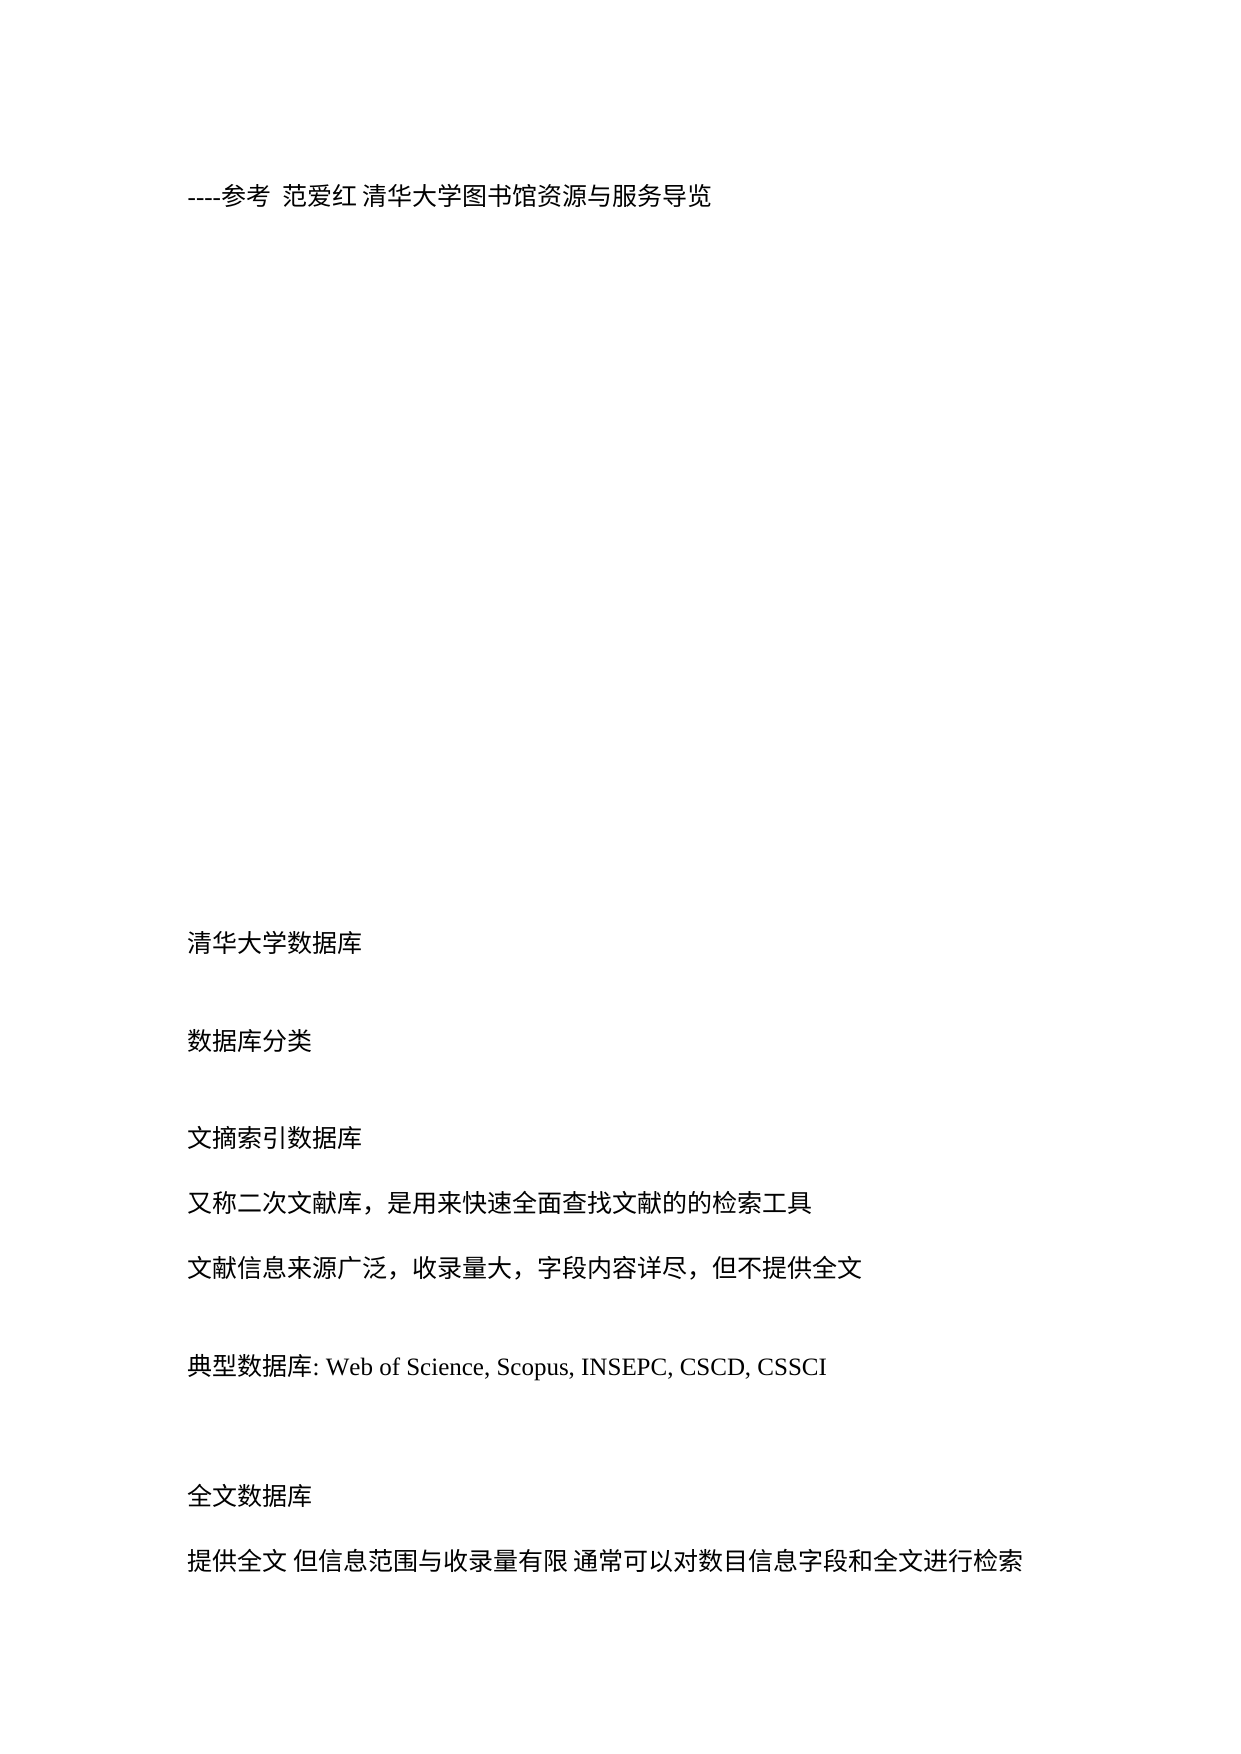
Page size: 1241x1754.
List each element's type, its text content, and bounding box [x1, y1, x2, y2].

text 数据库分类 [187, 1007, 1053, 1072]
text 文摘索引数据库 [187, 1104, 1053, 1169]
text 清华大学数据库 [187, 909, 1053, 974]
text 典型数据库: Web of Science, Scopus, INSEPC, CSCD, CSSCI [187, 1332, 1053, 1397]
text 又称二次文献库，是用来快速全面查找文献的的检索工具 [187, 1169, 1053, 1234]
text 提供全文 但信息范围与收录量有限 通常可以对数目信息字段和全文进行检索 [187, 1527, 1053, 1592]
text 全文数据库 [187, 1462, 1053, 1527]
text ----参考 范爱红 清华大学图书馆资源与服务导览 [187, 162, 1053, 227]
text 文献信息来源广泛，收录量大，字段内容详尽，但不提供全文 [187, 1234, 1053, 1299]
